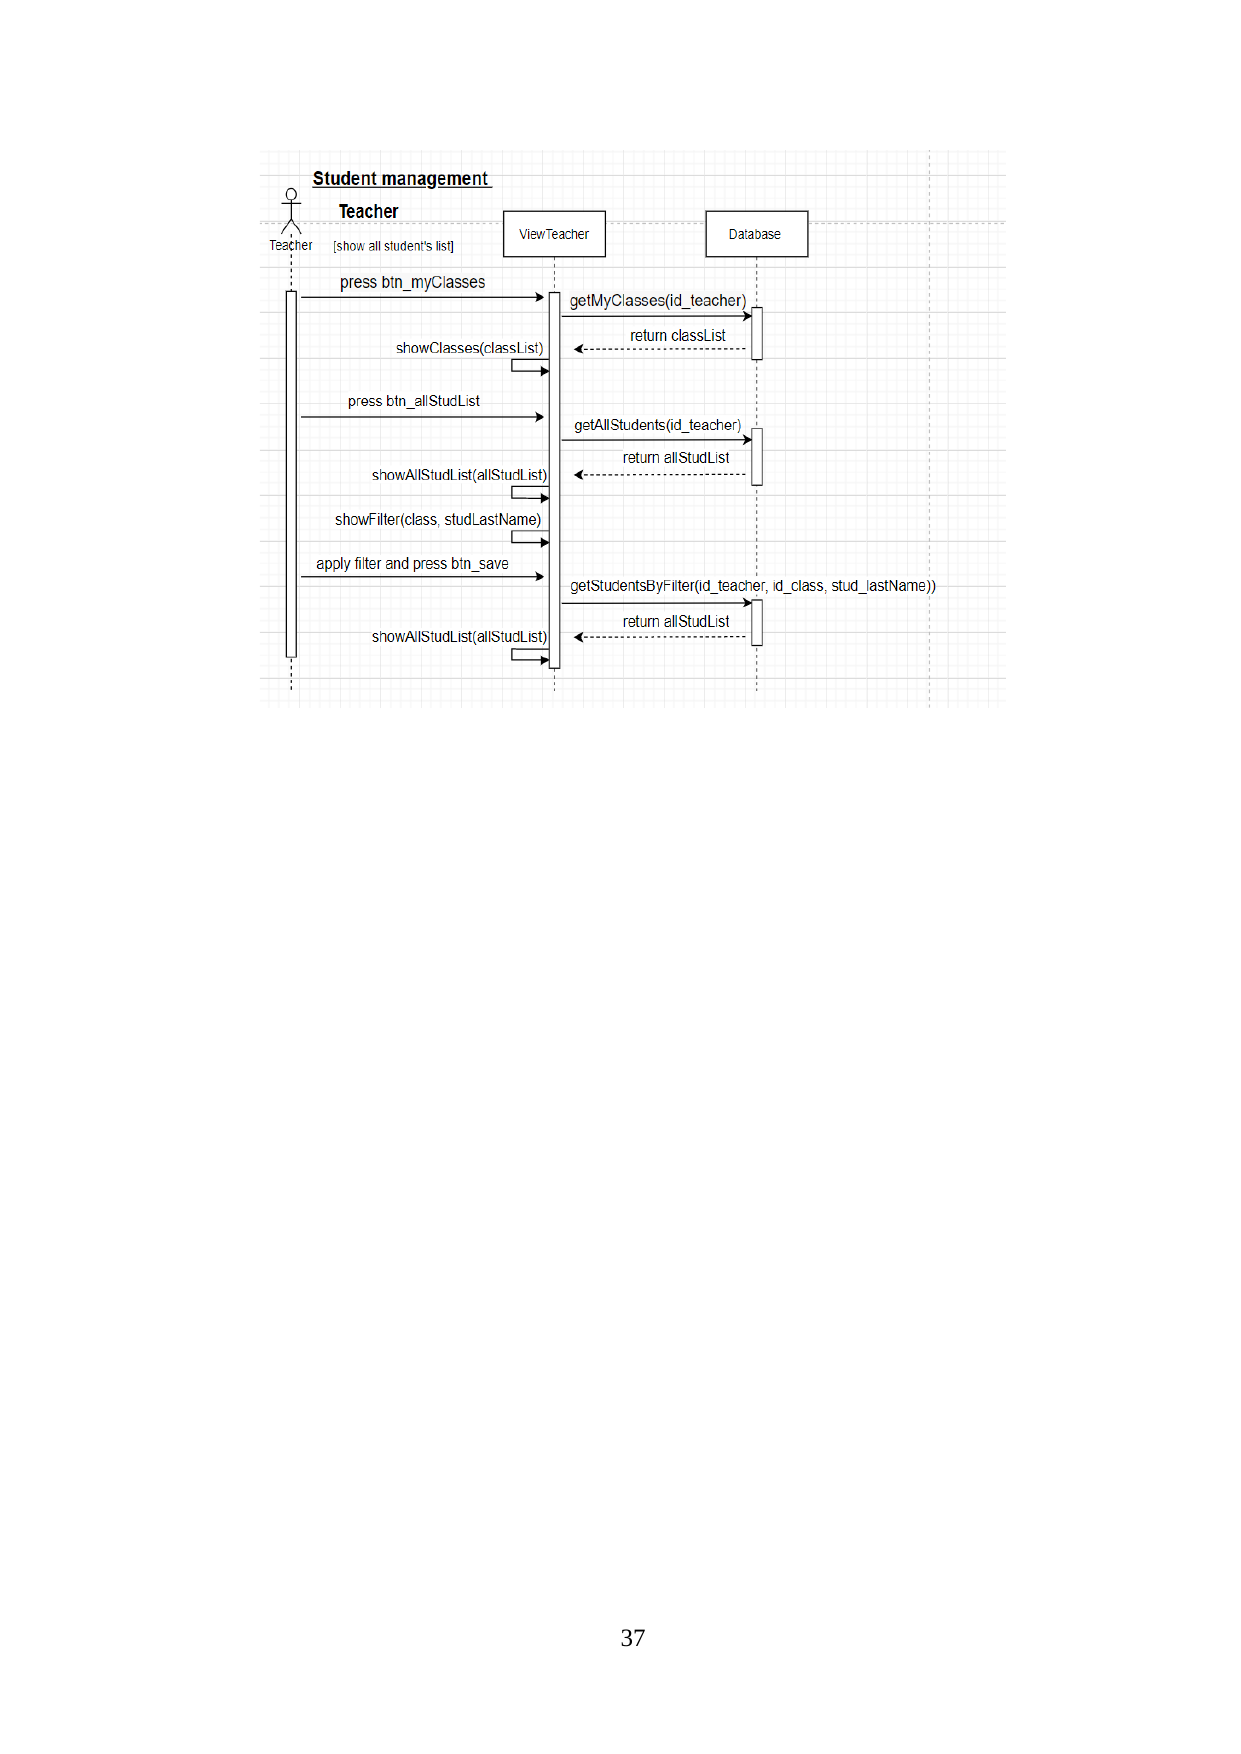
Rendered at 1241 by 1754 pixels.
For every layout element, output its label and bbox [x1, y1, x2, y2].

picture [259, 150, 1006, 708]
